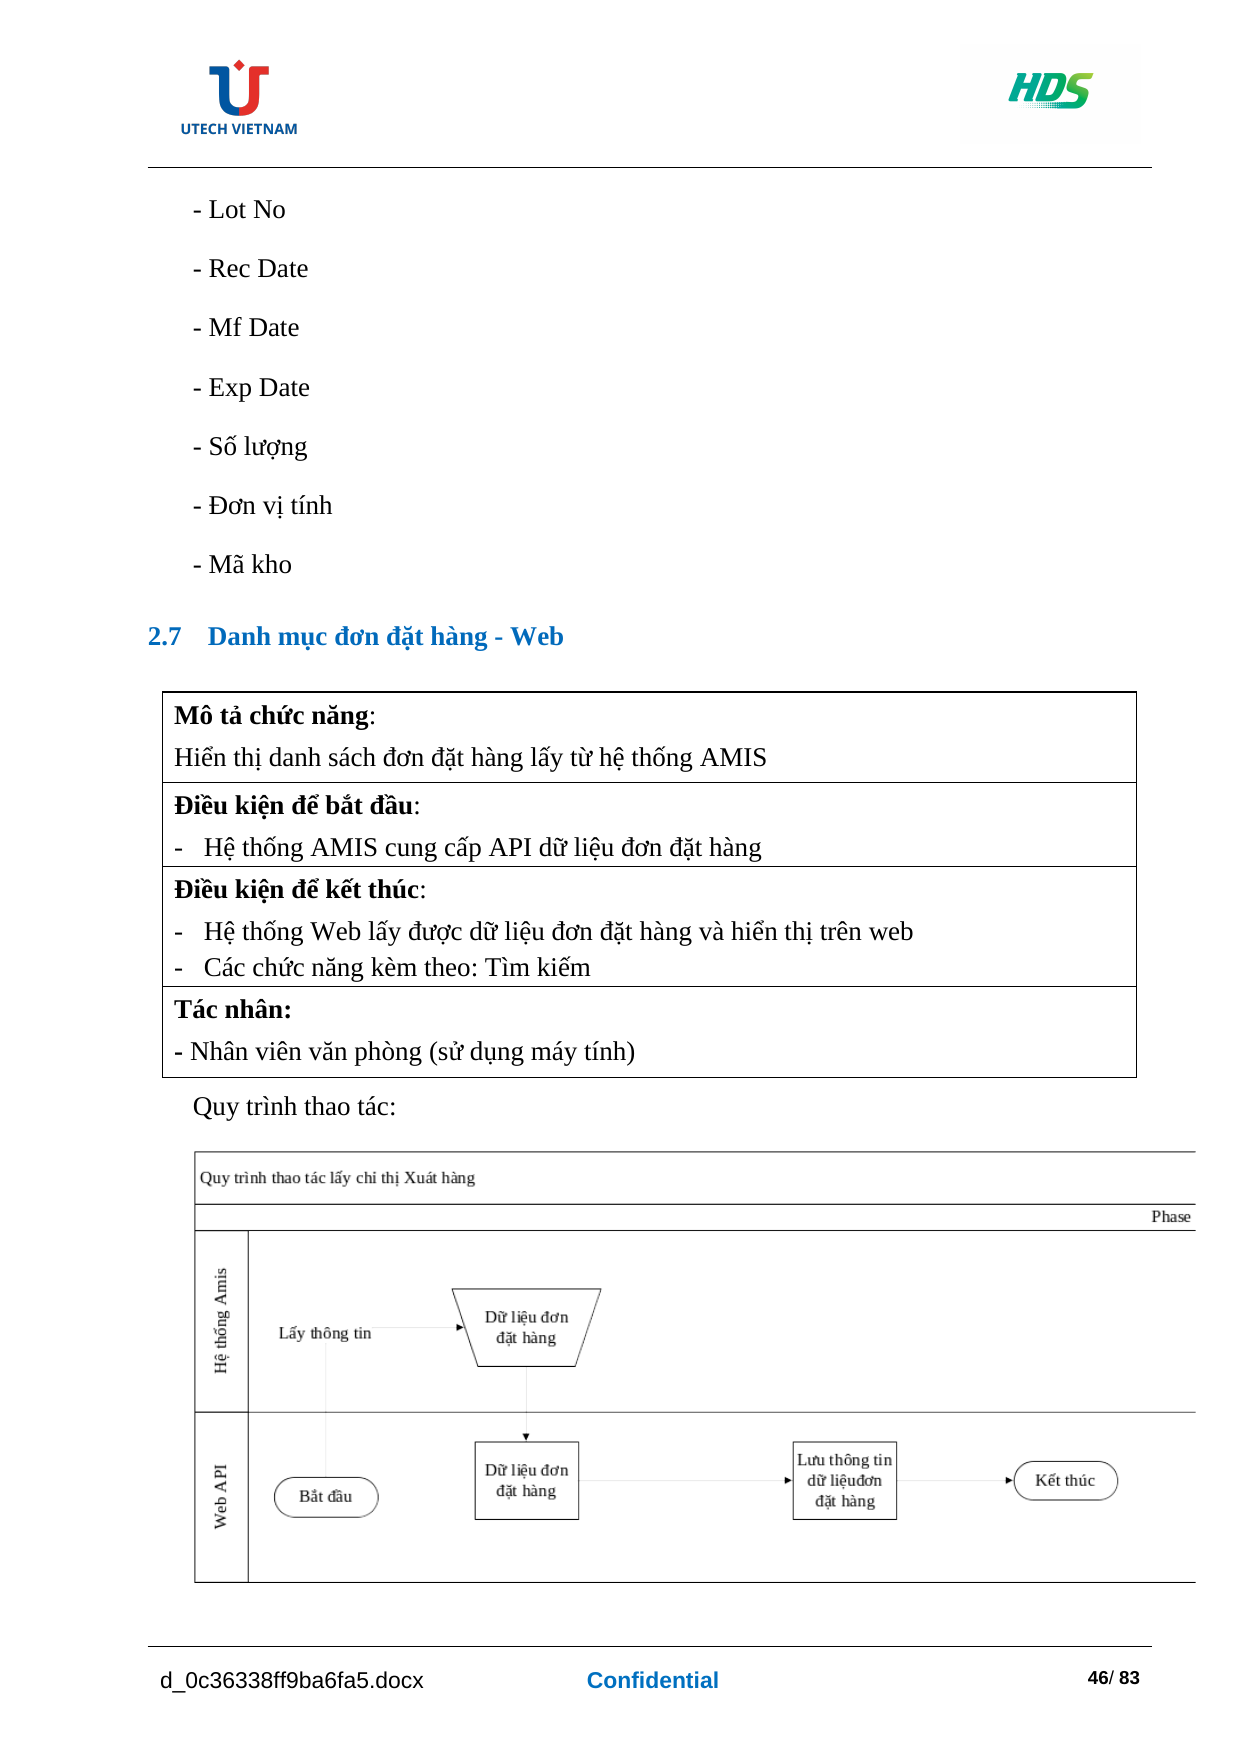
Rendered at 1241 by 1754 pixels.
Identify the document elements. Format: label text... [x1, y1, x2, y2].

table_header Mô tả chức năng: Hiển thị danh sách đơn đặt hàng lấy từ hệ thống AMIS [163, 693, 1136, 782]
text - Lot No [193, 193, 1152, 224]
table_cell Điều kiện để bắt đầu: Hệ thống AMIS cung cấp API dữ liệu đơn đặt hàng [163, 783, 1136, 866]
text Quy trình thao tác: [193, 1090, 1152, 1121]
picture [175, 47, 301, 142]
table_cell Điều kiện để kết thúc: Hệ thống Web lấy được dữ liệu đơn đặt hàng và hiển thị trên web Các chức năng kèm theo: Tìm kiếm [163, 867, 1136, 986]
text - Rec Date [193, 252, 1152, 283]
text - Exp Date [193, 371, 1152, 402]
table_cell Tác nhân: - Nhân viên văn phòng (sử dụng máy tính) [163, 987, 1136, 1077]
text - Mf Date [193, 311, 1152, 343]
picture [960, 44, 1141, 144]
subtitle Danh mục đơn đặt hàng - Web [148, 620, 1152, 651]
text - Số lượng [193, 430, 1152, 461]
text - Mã kho [193, 548, 1152, 579]
text - Đơn vị tính [193, 489, 1152, 520]
